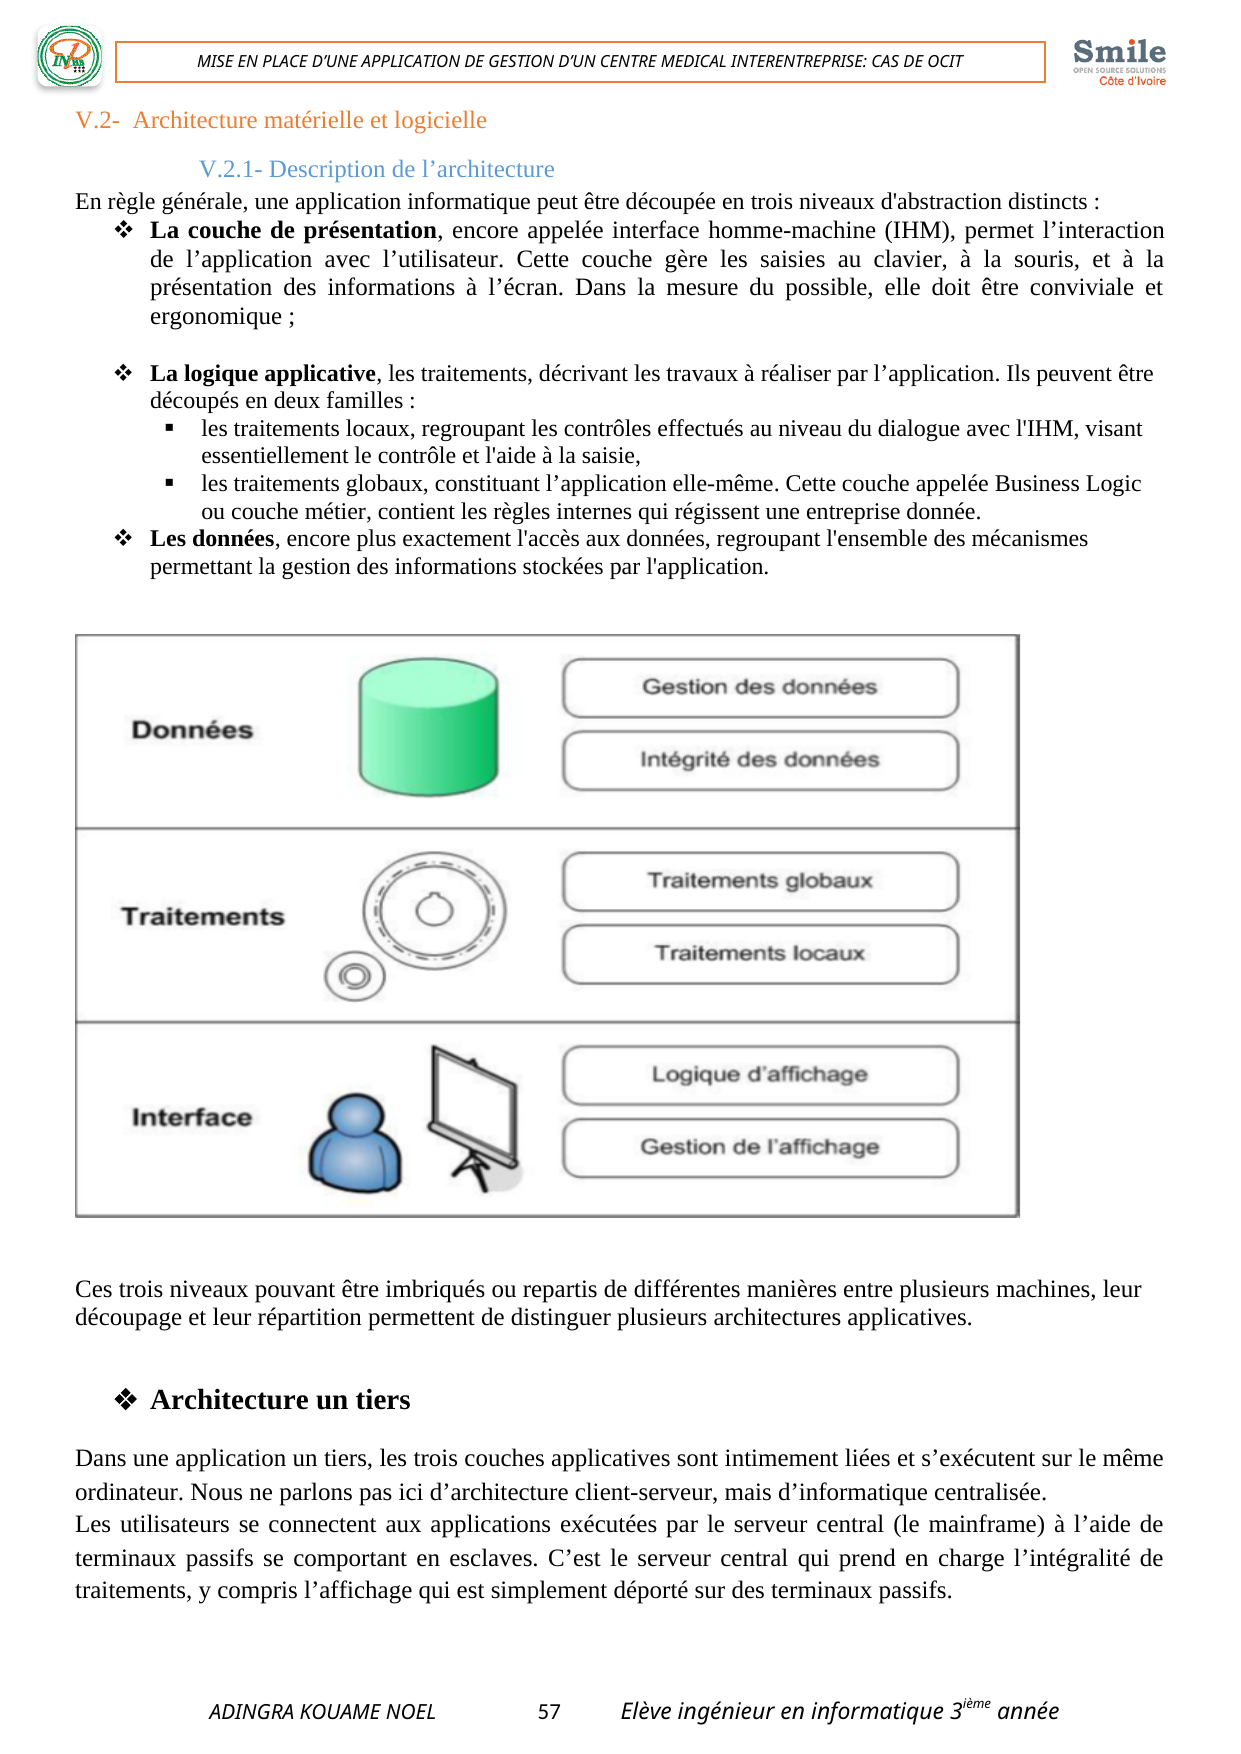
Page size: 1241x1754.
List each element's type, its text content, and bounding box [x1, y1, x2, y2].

text En règle générale, une application informatique peut être découpée en trois niveaux d'abstraction distincts : [75, 187, 1165, 215]
list La couche de présentation, encore appelée interface homme-machine (IHM), permet l’interaction de l’application avec l’utilisateur. Cette couche gère les saisies au clavier, à la souris, et à la présentation des informations à l’écran. Dans la mesure du possible, elle doit être conviviale et ergonomique ; [112, 215, 1165, 330]
list Les données, encore plus exactement l'accès aux données, regroupant l'ensemble des mécanismes permettant la gestion des informations stockées par l'application. [112, 524, 1165, 579]
picture [1072, 37, 1167, 86]
picture [75, 634, 1021, 1218]
list les traitements globaux, constituant l’application elle-même. Cette couche appelée Business Logic ou couche métier, contient les règles internes qui régissent une entreprise donnée. [163, 469, 1165, 524]
subtitle V.2.1- Description de l’architecture [75, 154, 1165, 183]
text Ces trois niveaux pouvant être imbriqués ou repartis de différentes manières entre plusieurs machines, leur découpage et leur répartition permettent de distinguer plusieurs architectures applicatives. [75, 1274, 1165, 1331]
subtitle V.2- Architecture matérielle et logicielle [75, 105, 1165, 133]
text Dans une application un tiers, les trois couches applicatives sont intimement liées et s’exécutent sur le même ordinateur. Nous ne parlons pas ici d’architecture client-serveur, mais d’informatique centralisée. [75, 1443, 1165, 1505]
list Architecture un tiers [112, 1382, 1165, 1416]
text Les utilisateurs se connectent aux applications exécutées par le serveur central (le mainframe) à l’aide de terminaux passifs se comportant en esclaves. C’est le serveur central qui prend en charge l’intégralité de traitements, y compris l’affichage qui est simplement déporté sur des terminaux passifs. [75, 1509, 1165, 1604]
list La logique applicative, les traitements, décrivant les travaux à réaliser par l’application. Ils peuvent être découpés en deux familles : [112, 359, 1165, 414]
list les traitements locaux, regroupant les contrôles effectués au niveau du dialogue avec l'IHM, visant essentiellement le contrôle et l'aide à la saisie, [163, 414, 1165, 469]
